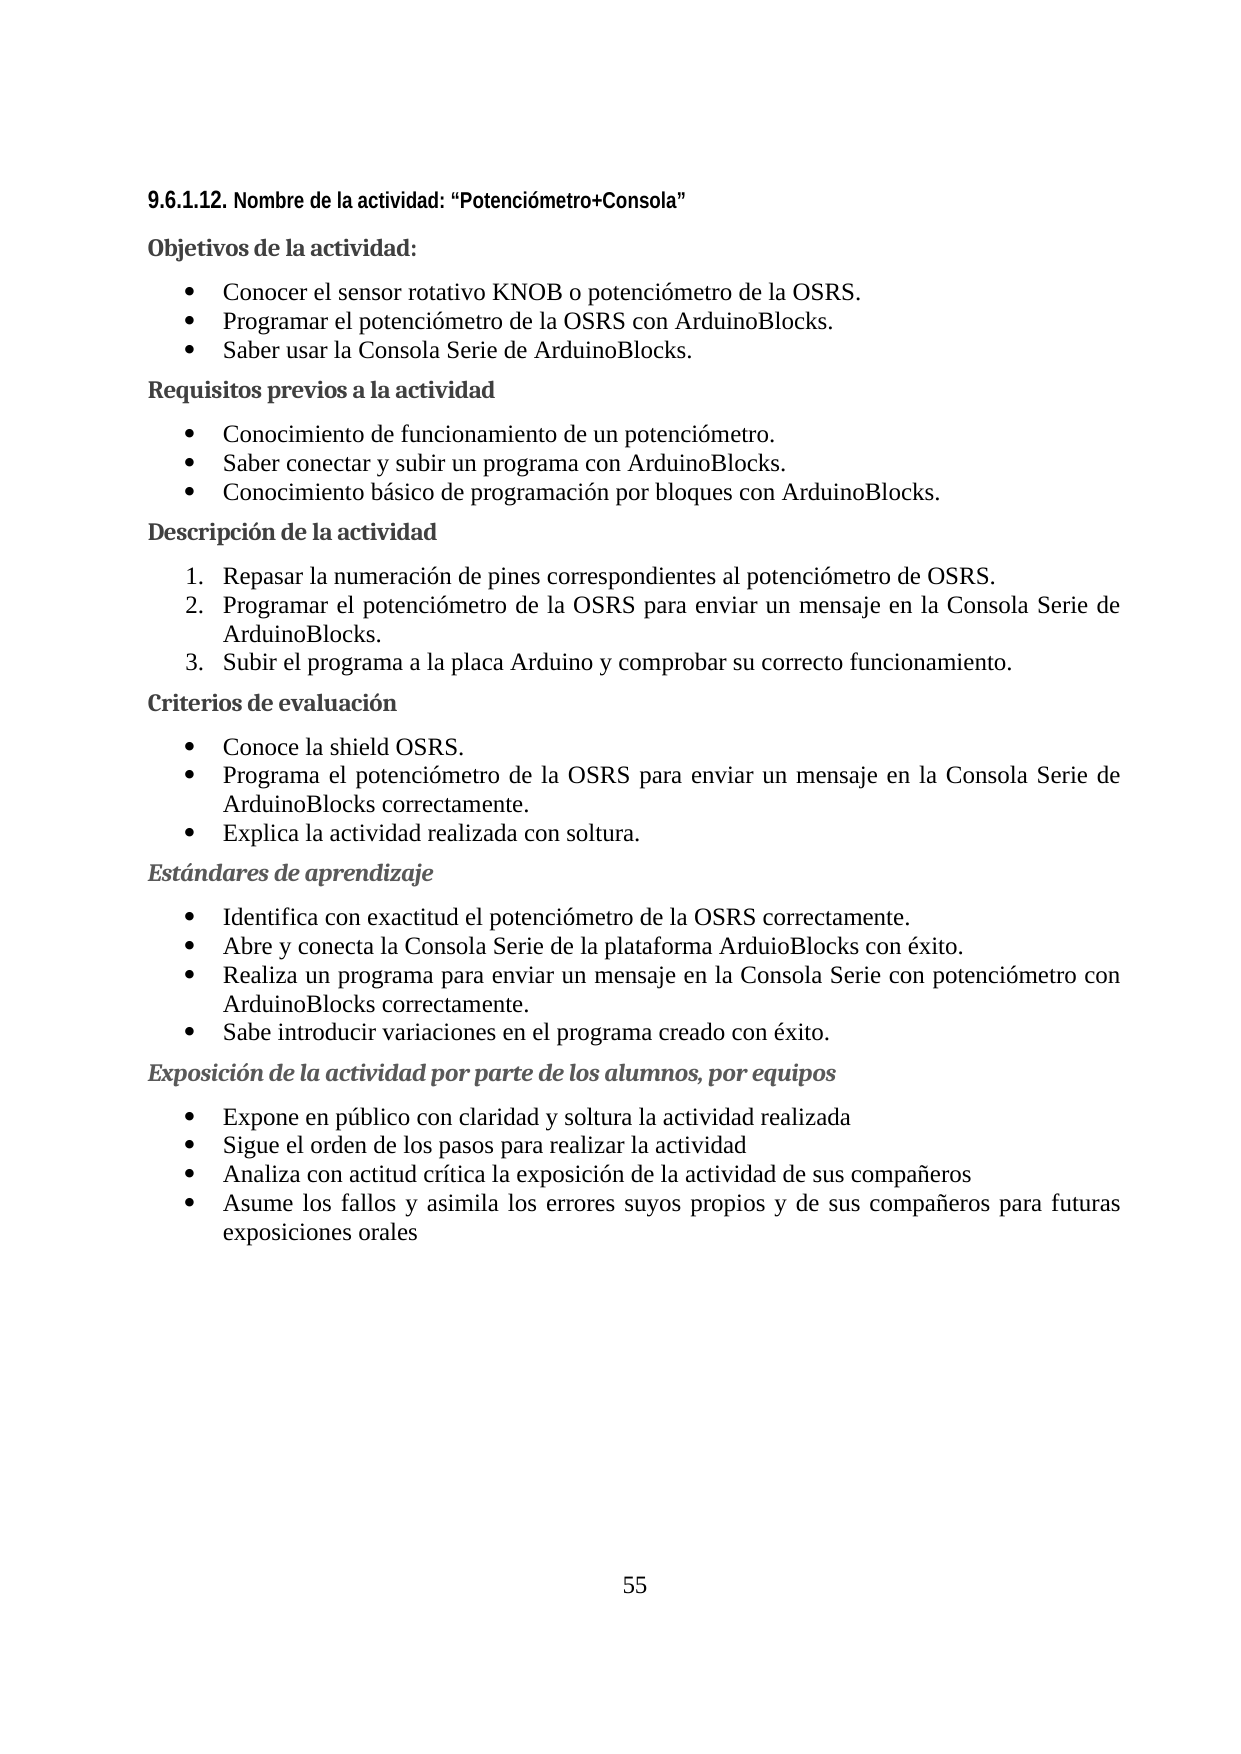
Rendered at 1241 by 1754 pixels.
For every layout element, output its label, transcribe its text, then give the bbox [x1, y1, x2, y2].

text Asume los fallos y asimila los errores suyos propios y de sus compañeros para futuras exposiciones orales [185, 1188, 1122, 1246]
subtitle Objetivos de la actividad: [148, 234, 1122, 263]
subtitle Criterios de evaluación [148, 689, 1122, 717]
subtitle Estándares de aprendizaje [148, 859, 1122, 888]
text Sigue el orden de los pasos para realizar la actividad [185, 1131, 1122, 1159]
list Repasar la numeración de pines correspondientes al potenciómetro de OSRS. [185, 561, 1122, 590]
text Saber usar la Consola Serie de ArduinoBlocks. [185, 335, 1122, 364]
text Abre y conecta la Consola Serie de la plataforma ArduioBlocks con éxito. [185, 931, 1122, 960]
text Conocer el sensor rotativo KNOB o potenciómetro de la OSRS. [185, 277, 1122, 306]
text Conoce la shield OSRS. [185, 732, 1122, 761]
text Explica la actividad realizada con soltura. [185, 818, 1122, 847]
text Identifica con exactitud el potenciómetro de la OSRS correctamente. [185, 902, 1122, 931]
text Programar el potenciómetro de la OSRS con ArduinoBlocks. [185, 306, 1122, 335]
subtitle Requisitos previos a la actividad [148, 376, 1122, 405]
text Expone en público con claridad y soltura la actividad realizada [185, 1102, 1122, 1131]
text Sabe introducir variaciones en el programa creado con éxito. [185, 1017, 1122, 1046]
subtitle Descripción de la actividad [148, 518, 1122, 547]
text Conocimiento de funcionamiento de un potenciómetro. [185, 419, 1122, 448]
text Conocimiento básico de programación por bloques con ArduinoBlocks. [185, 477, 1122, 506]
text Saber conectar y subir un programa con ArduinoBlocks. [185, 448, 1122, 477]
text Programa el potenciómetro de la OSRS para enviar un mensaje en la Consola Serie de ArduinoBlocks correctamente. [185, 761, 1122, 818]
subtitle Exposición de la actividad por parte de los alumnos, por equipos [148, 1059, 1122, 1087]
list Subir el programa a la placa Arduino y comprobar su correcto funcionamiento. [185, 647, 1122, 676]
subtitle Nombre de la actividad: “Potenciómetro+Consola” [148, 185, 1122, 213]
text Realiza un programa para enviar un mensaje en la Consola Serie con potenciómetro con ArduinoBlocks correctamente. [185, 960, 1122, 1017]
list Programar el potenciómetro de la OSRS para enviar un mensaje en la Consola Serie de ArduinoBlocks. [185, 590, 1122, 647]
text Analiza con actitud crítica la exposición de la actividad de sus compañeros [185, 1159, 1122, 1188]
